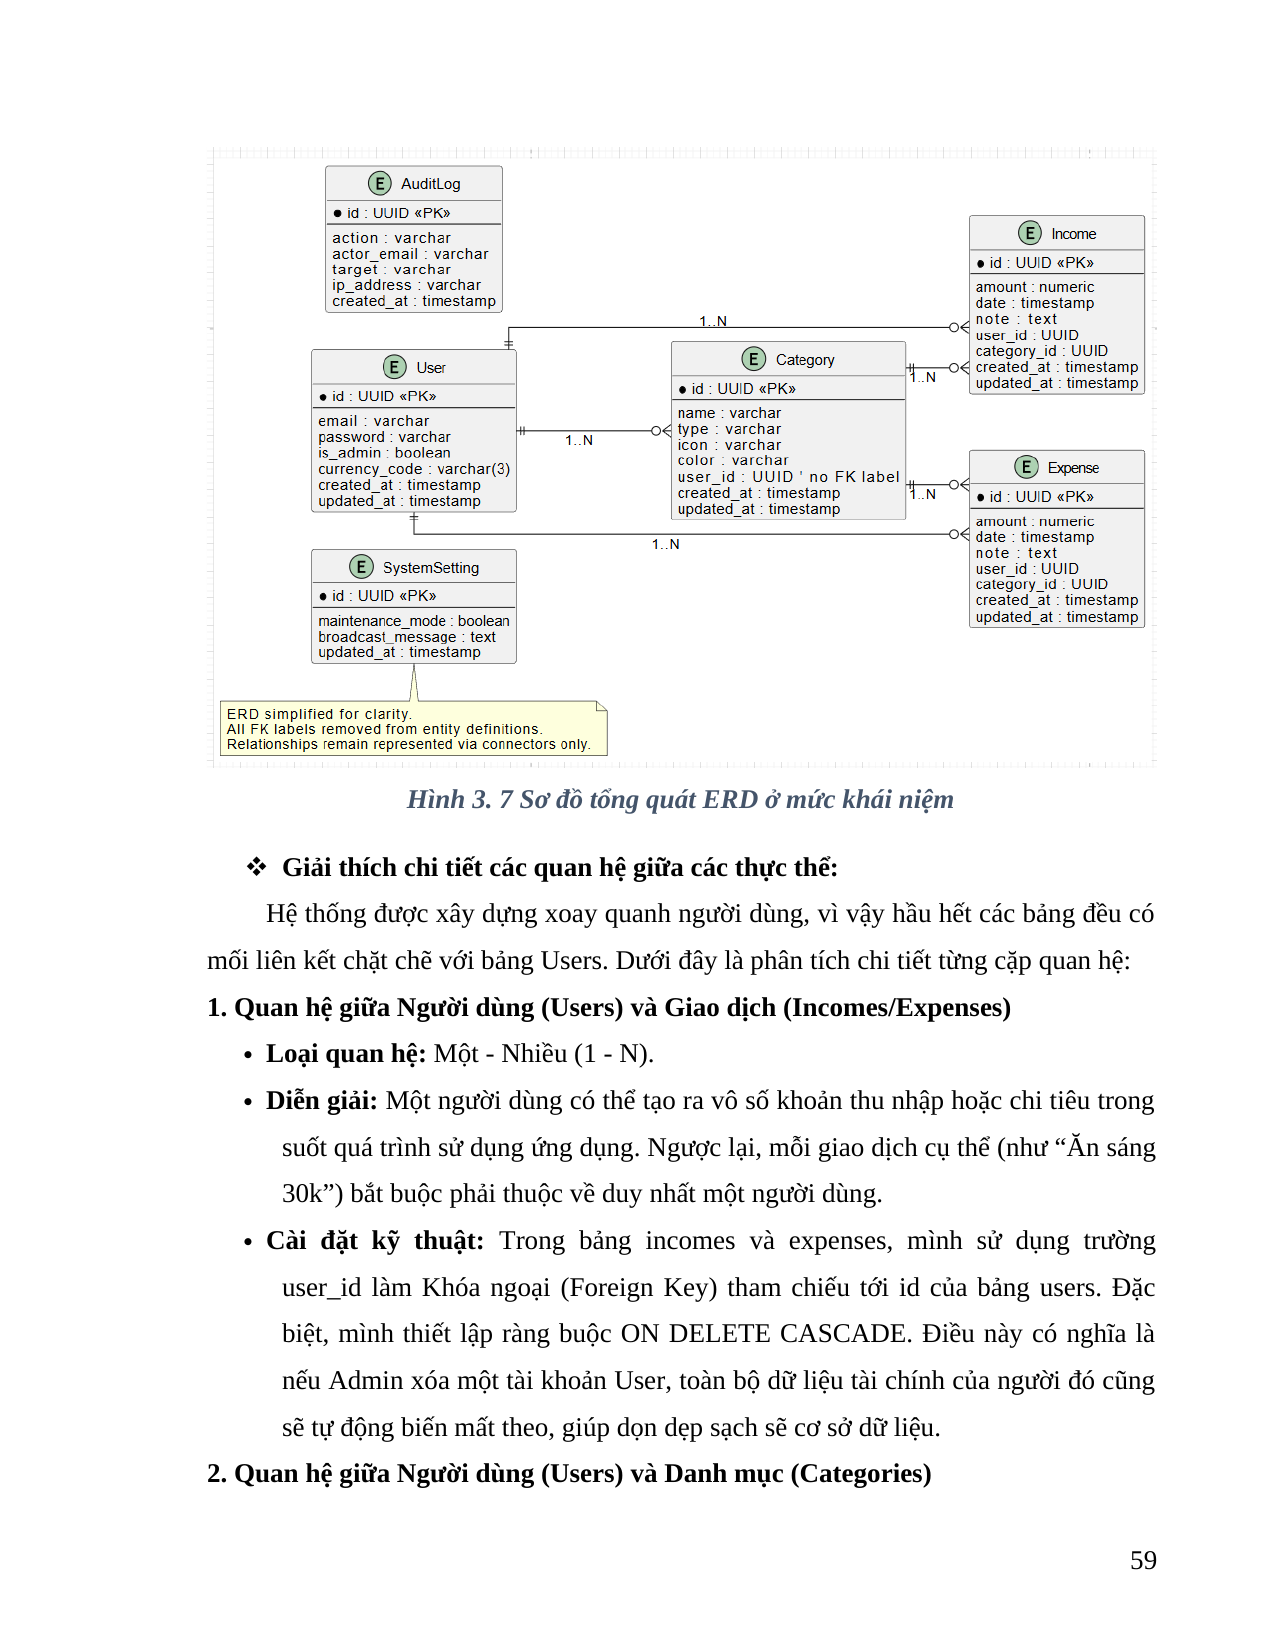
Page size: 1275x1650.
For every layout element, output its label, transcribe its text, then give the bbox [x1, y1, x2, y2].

picture [206, 147, 1157, 768]
text 2. Quan hệ giữa Người dùng (Users) và Danh mục (Categories) [207, 1457, 1157, 1489]
list Cài đặt kỹ thuật: Trong bảng incomes và expenses, mình sử dụng trường user_id làm Khóa ngoại (Foreign Key) tham chiếu tới id của bảng users. Đặc biệt, mình thiết lập ràng buộc ON DELETE CASCADE. Điều này có nghĩa là nếu Admin xóa một tài khoản User, toàn bộ dữ liệu tài chính của người đó cũng sẽ tự động biến mất theo, giúp dọn dẹp sạch sẽ cơ sở dữ liệu. [244, 1224, 1157, 1442]
text Hình 3. 7 Sơ đồ tổng quát ERD ở mức khái niệm [207, 783, 1157, 814]
list Diễn giải: Một người dùng có thể tạo ra vô số khoản thu nhập hoặc chi tiêu trong suốt quá trình sử dụng ứng dụng. Ngược lại, mỗi giao dịch cụ thể (như “Ăn sáng 30k”) bắt buộc phải thuộc về duy nhất một người dùng. [244, 1084, 1157, 1209]
list Giải thích chi tiết các quan hệ giữa các thực thể: [244, 851, 1157, 882]
list Loại quan hệ: Một - Nhiều (1 - N). [244, 1037, 1157, 1069]
text 1. Quan hệ giữa Người dùng (Users) và Giao dịch (Incomes/Expenses) [207, 991, 1157, 1022]
text Hệ thống được xây dựng xoay quanh người dùng, vì vậy hầu hết các bảng đều có mối liên kết chặt chẽ với bảng Users. Dưới đây là phân tích chi tiết từng cặp quan hệ: [207, 897, 1157, 975]
